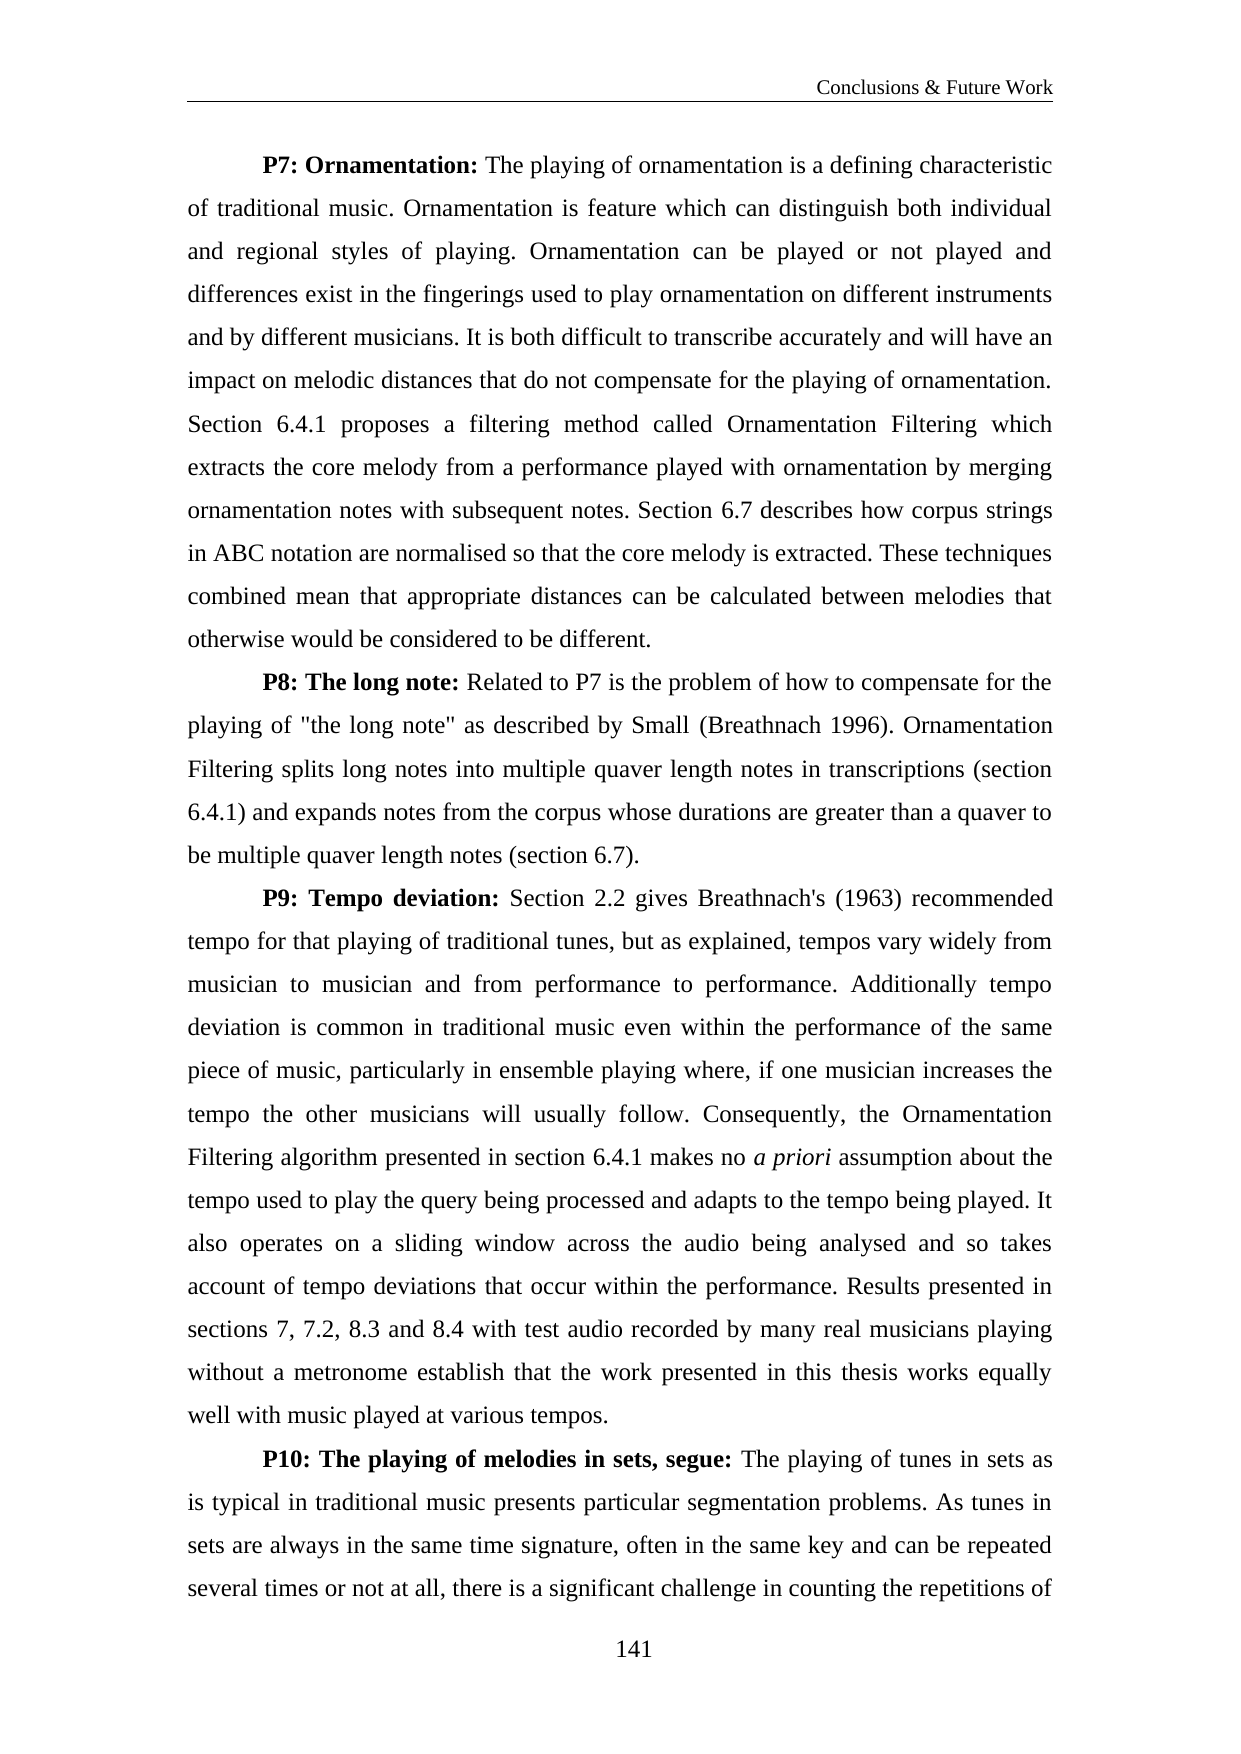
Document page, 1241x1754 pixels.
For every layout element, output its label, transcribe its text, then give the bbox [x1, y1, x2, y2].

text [187, 1444, 1053, 1602]
text P7: Ornamentation: The playing of ornamentation is a defining characteristic of traditional music. Ornamentation is feature which can distinguish both individual and regional styles of playing. Ornamentation can be played or not played and differences exist in the fingerings used to play ornamentation on different instruments and by different musicians. It is both difficult to transcribe accurately and will have an impact on melodic distances that do not compensate for the playing of ornamentation. Section 6.4.1 proposes a filtering method called Ornamentation Filtering which extracts the core melody from a performance played with ornamentation by merging ornamentation notes with subsequent notes. Section 6.7 describes how corpus strings in ABC notation are normalised so that the core melody is extracted. These techniques combined mean that appropriate distances can be calculated between melodies that otherwise would be considered to be different. [187, 150, 1053, 653]
text P8: The long note: Related to P7 is the problem of how to compensate for the playing of "the long note" as described by Small (Breathnach 1996). Ornamentation Filtering splits long notes into multiple quaver length notes in transcriptions (section 6.4.1) and expands notes from the corpus whose durations are greater than a quaver to be multiple quaver length notes (section 6.7). [187, 667, 1053, 869]
